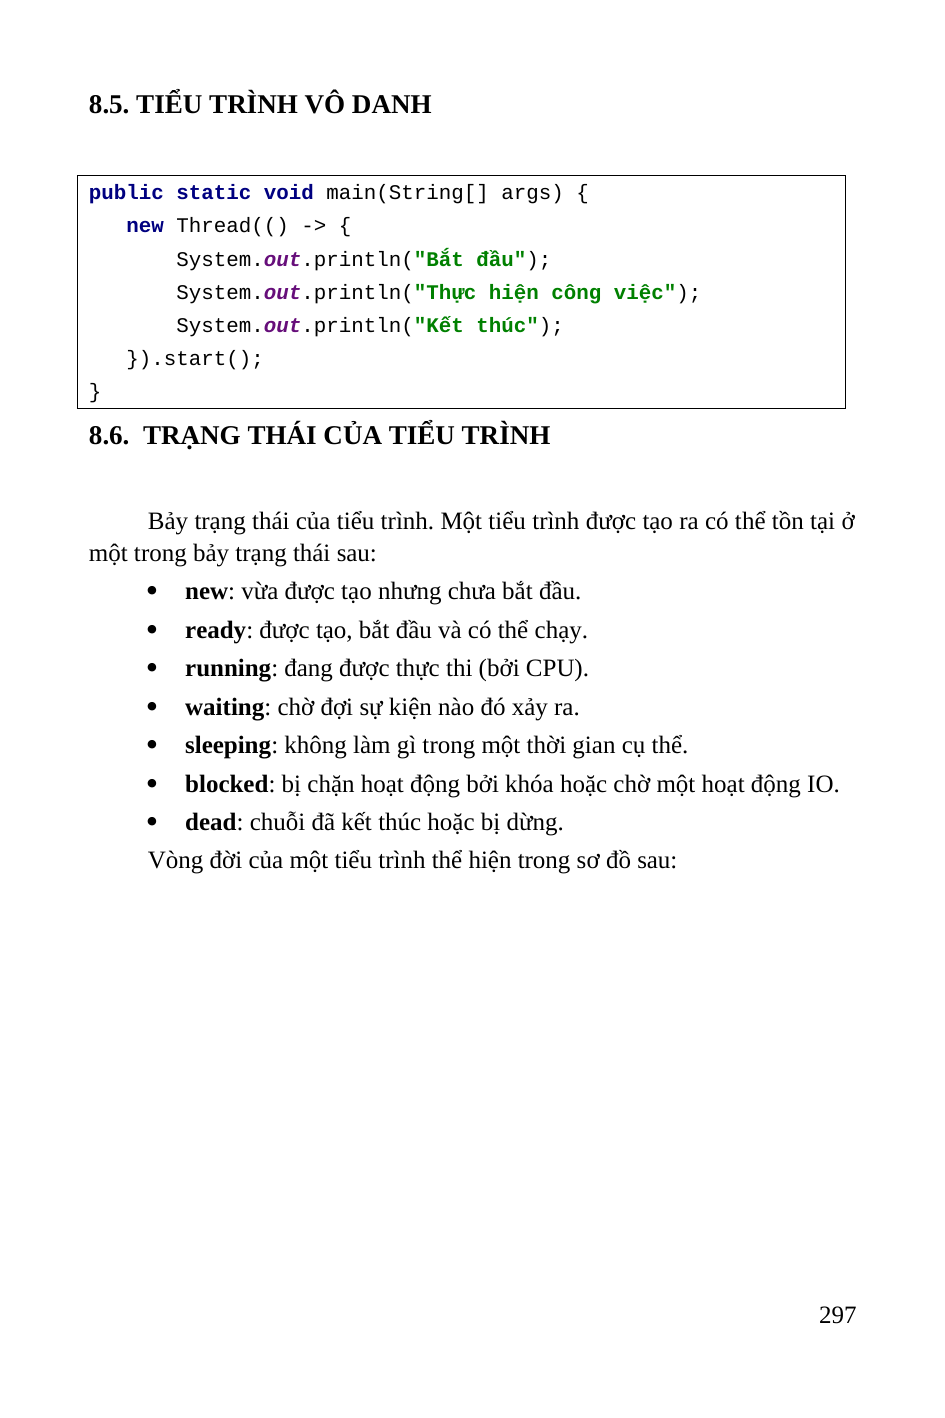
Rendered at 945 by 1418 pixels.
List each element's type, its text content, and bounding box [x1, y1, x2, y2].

list ready: được tạo, bắt đầu và có thể chạy. [148, 615, 856, 644]
subtitle 8.5. TIỂU TRÌNH VÔ DANH [89, 89, 856, 120]
subtitle 8.6. TRẠNG THÁI CỦA TIỂU TRÌNH [89, 419, 856, 451]
list blocked: bị chặn hoạt động bởi khóa hoặc chờ một hoạt động IO. [148, 769, 856, 797]
text Bảy trạng thái của tiểu trình. Một tiểu trình được tạo ra có thể tồn tại ở một trong bảy trạng thái sau: [89, 506, 856, 567]
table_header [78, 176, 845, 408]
list dead: chuỗi đã kết thúc hoặc bị dừng. [148, 807, 856, 836]
text Vòng đời của một tiểu trình thể hiện trong sơ đồ sau: [89, 846, 856, 874]
list running: đang được thực thi (bởi CPU). [148, 653, 856, 682]
list sleeping: không làm gì trong một thời gian cụ thể. [148, 730, 856, 759]
list waiting: chờ đợi sự kiện nào đó xảy ra. [148, 692, 856, 721]
list new: vừa được tạo nhưng chưa bắt đầu. [148, 576, 856, 605]
